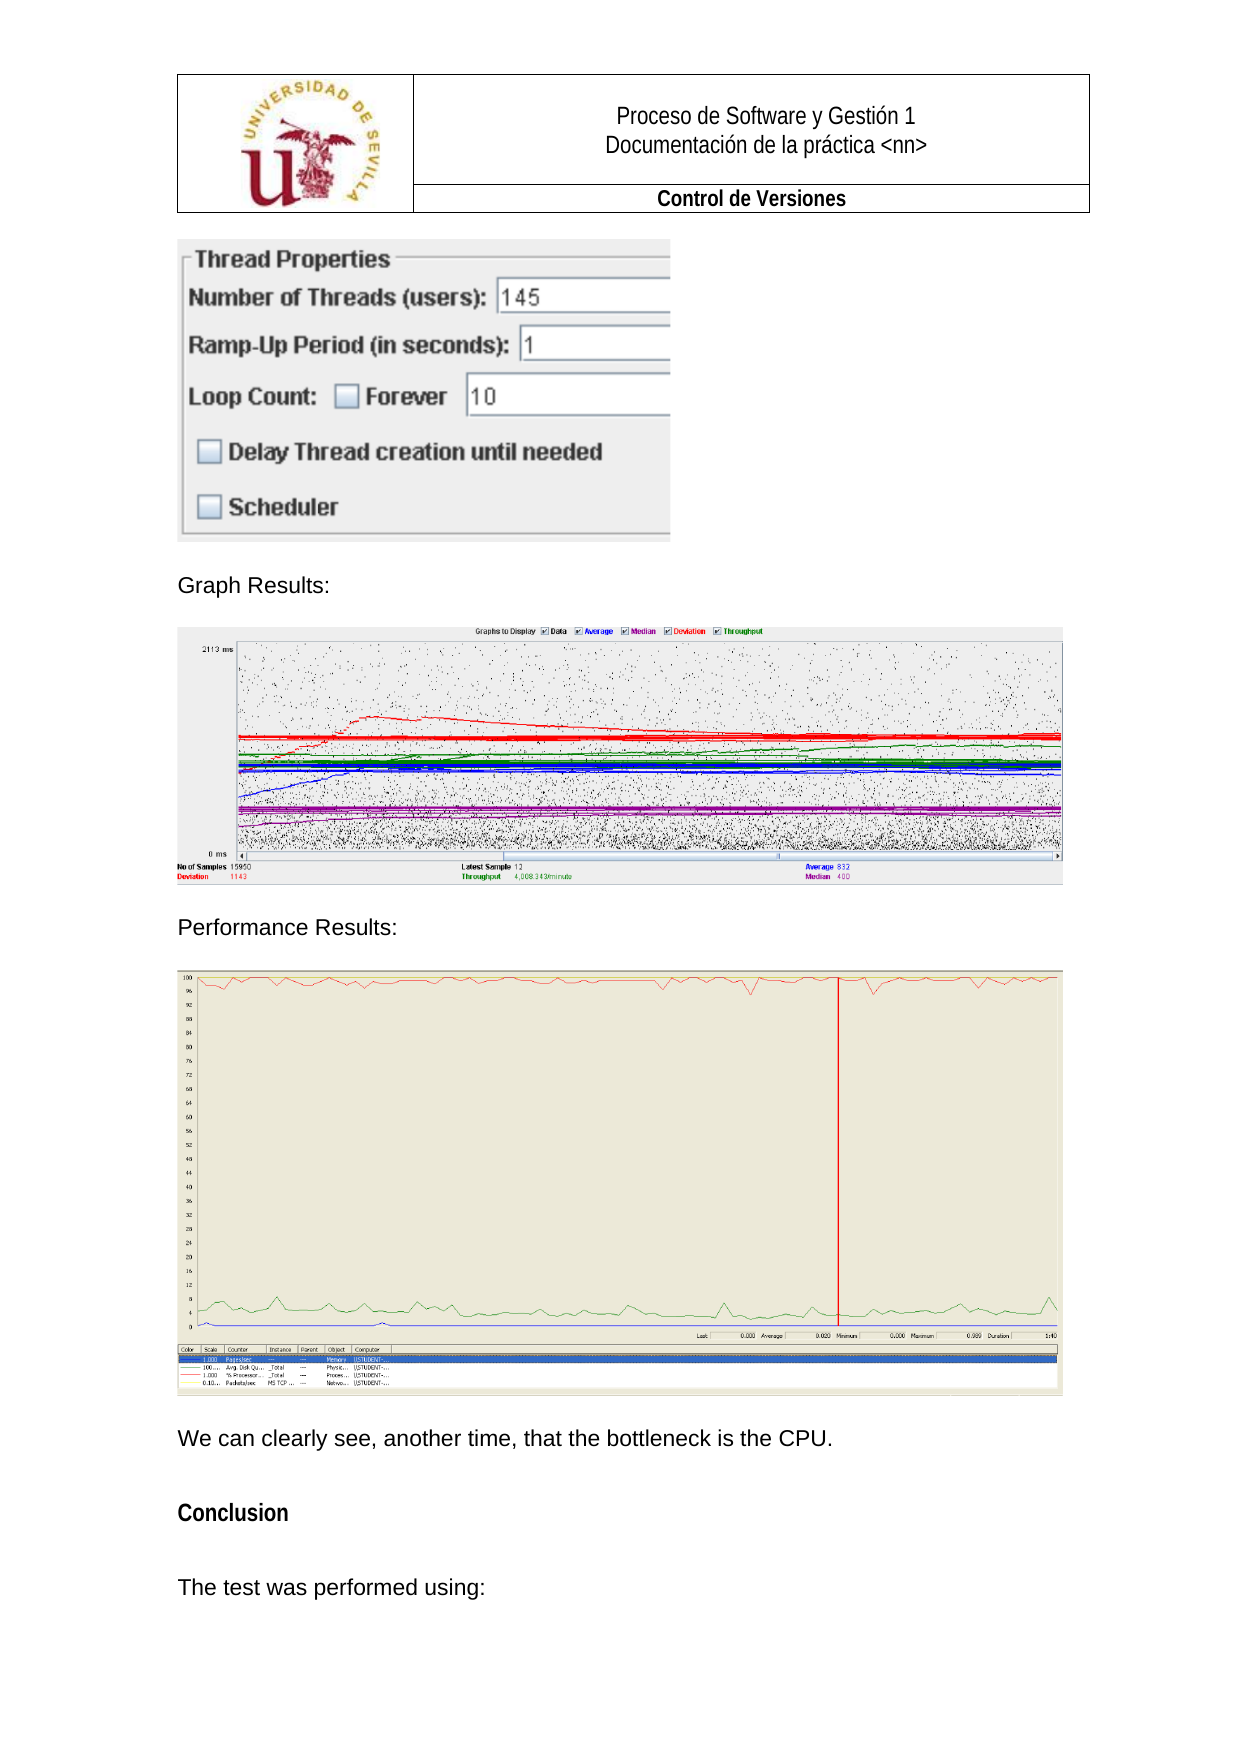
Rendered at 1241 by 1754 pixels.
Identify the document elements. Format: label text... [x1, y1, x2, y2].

text Graph Results: [177, 572, 1063, 598]
picture [177, 970, 1063, 1396]
picture [177, 239, 671, 542]
text The test was performed using: [177, 1574, 1063, 1601]
text Performance Results: [177, 914, 1063, 941]
picture [177, 627, 1063, 885]
subtitle Conclusion [177, 1498, 1063, 1527]
text We can clearly see, another time, that the bottleneck is the CPU. [177, 1425, 1063, 1452]
picture [240, 79, 381, 208]
